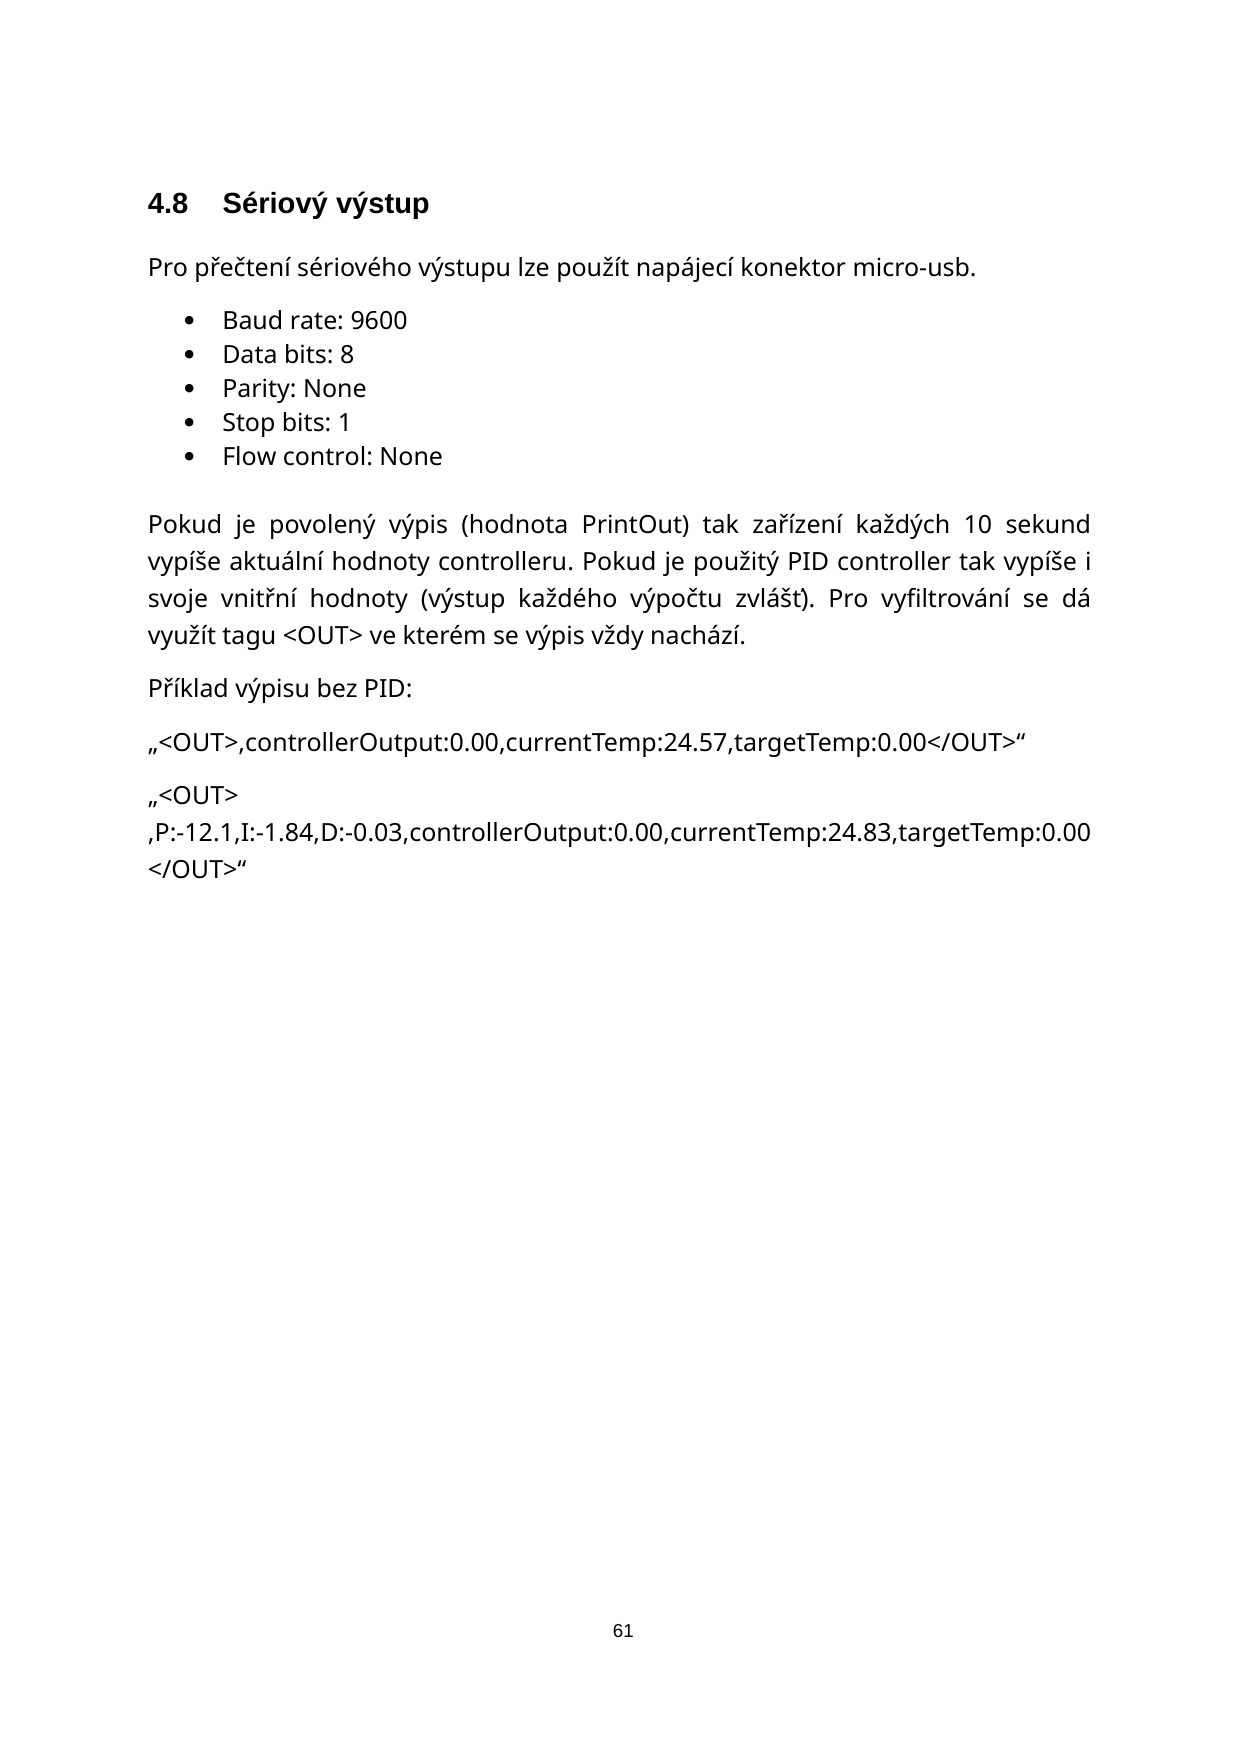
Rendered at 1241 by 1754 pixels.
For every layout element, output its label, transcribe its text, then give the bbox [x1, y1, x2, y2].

text Data bits: 8 [185, 337, 1093, 371]
subtitle Sériový výstup [148, 186, 1093, 219]
text Baud rate: 9600 [185, 303, 1093, 337]
text Příklad výpisu bez PID: [148, 671, 1093, 705]
text Pro přečtení sériového výstupu lze použít napájecí konektor micro-usb. [148, 249, 1093, 283]
text Stop bits: 1 [185, 405, 1093, 439]
text „<OUT>,controllerOutput:0.00,currentTemp:24.57,targetTemp:0.00</OUT>“ [148, 724, 1093, 758]
text Flow control: None [185, 439, 1093, 473]
text Parity: None [185, 371, 1093, 405]
text Pokud je povolený výpis (hodnota PrintOut) tak zařízení každých 10 sekund vypíše aktuální hodnoty controlleru. Pokud je použitý PID controller tak vypíše i svoje vnitřní hodnoty (výstup každého výpočtu zvlášť). Pro vyfiltrování se dá využít tagu <OUT> ve kterém se výpis vždy nachází. [148, 507, 1093, 652]
text „<OUT> ,P:-12.1,I:-1.84,D:-0.03,controllerOutput:0.00,currentTemp:24.83,targetTemp:0.00 </OUT>“ [148, 778, 1093, 885]
